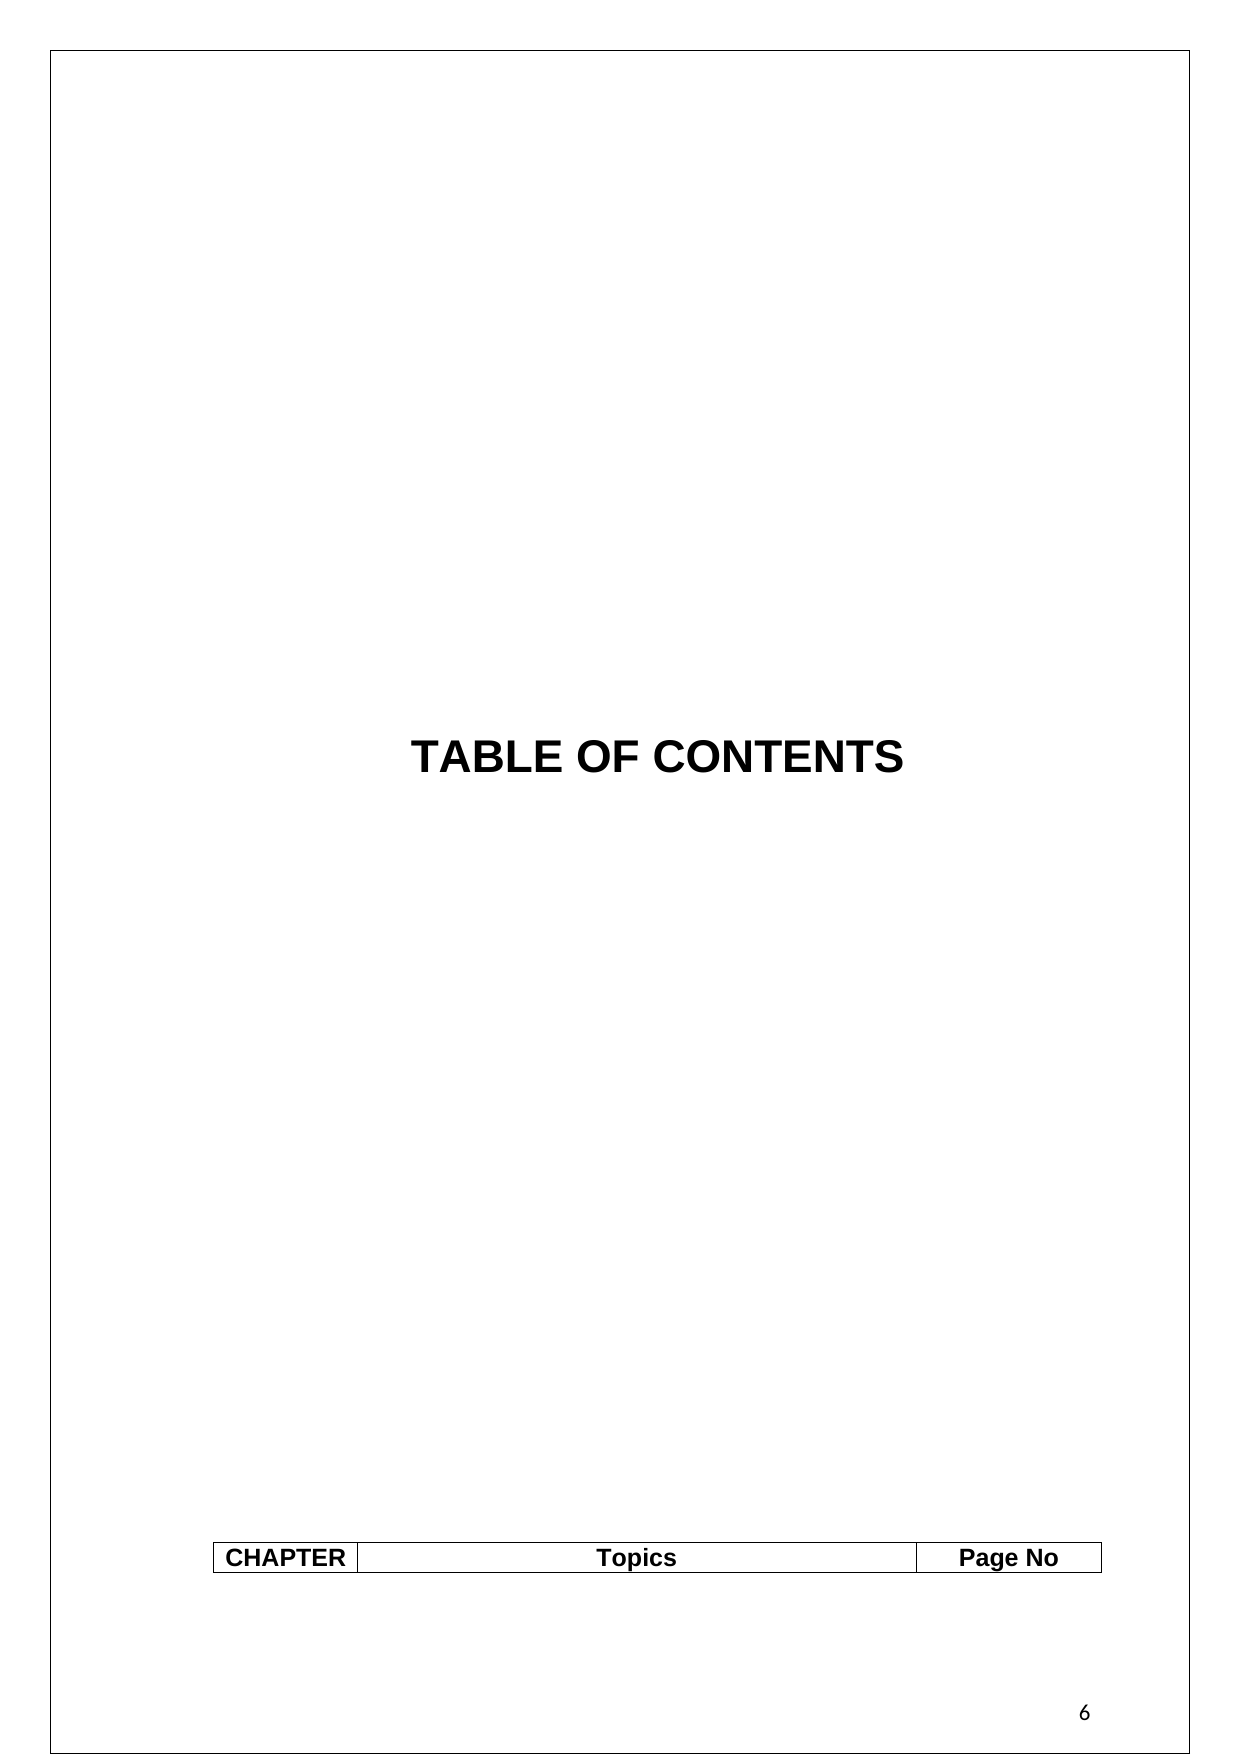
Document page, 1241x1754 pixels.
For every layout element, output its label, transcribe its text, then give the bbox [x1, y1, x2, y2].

table_header Topics [358, 1543, 916, 1572]
table_header Page No [917, 1543, 1101, 1572]
table_header CHAPTER NO [214, 1543, 357, 1572]
text TABLE OF CONTENTS [225, 730, 1090, 782]
